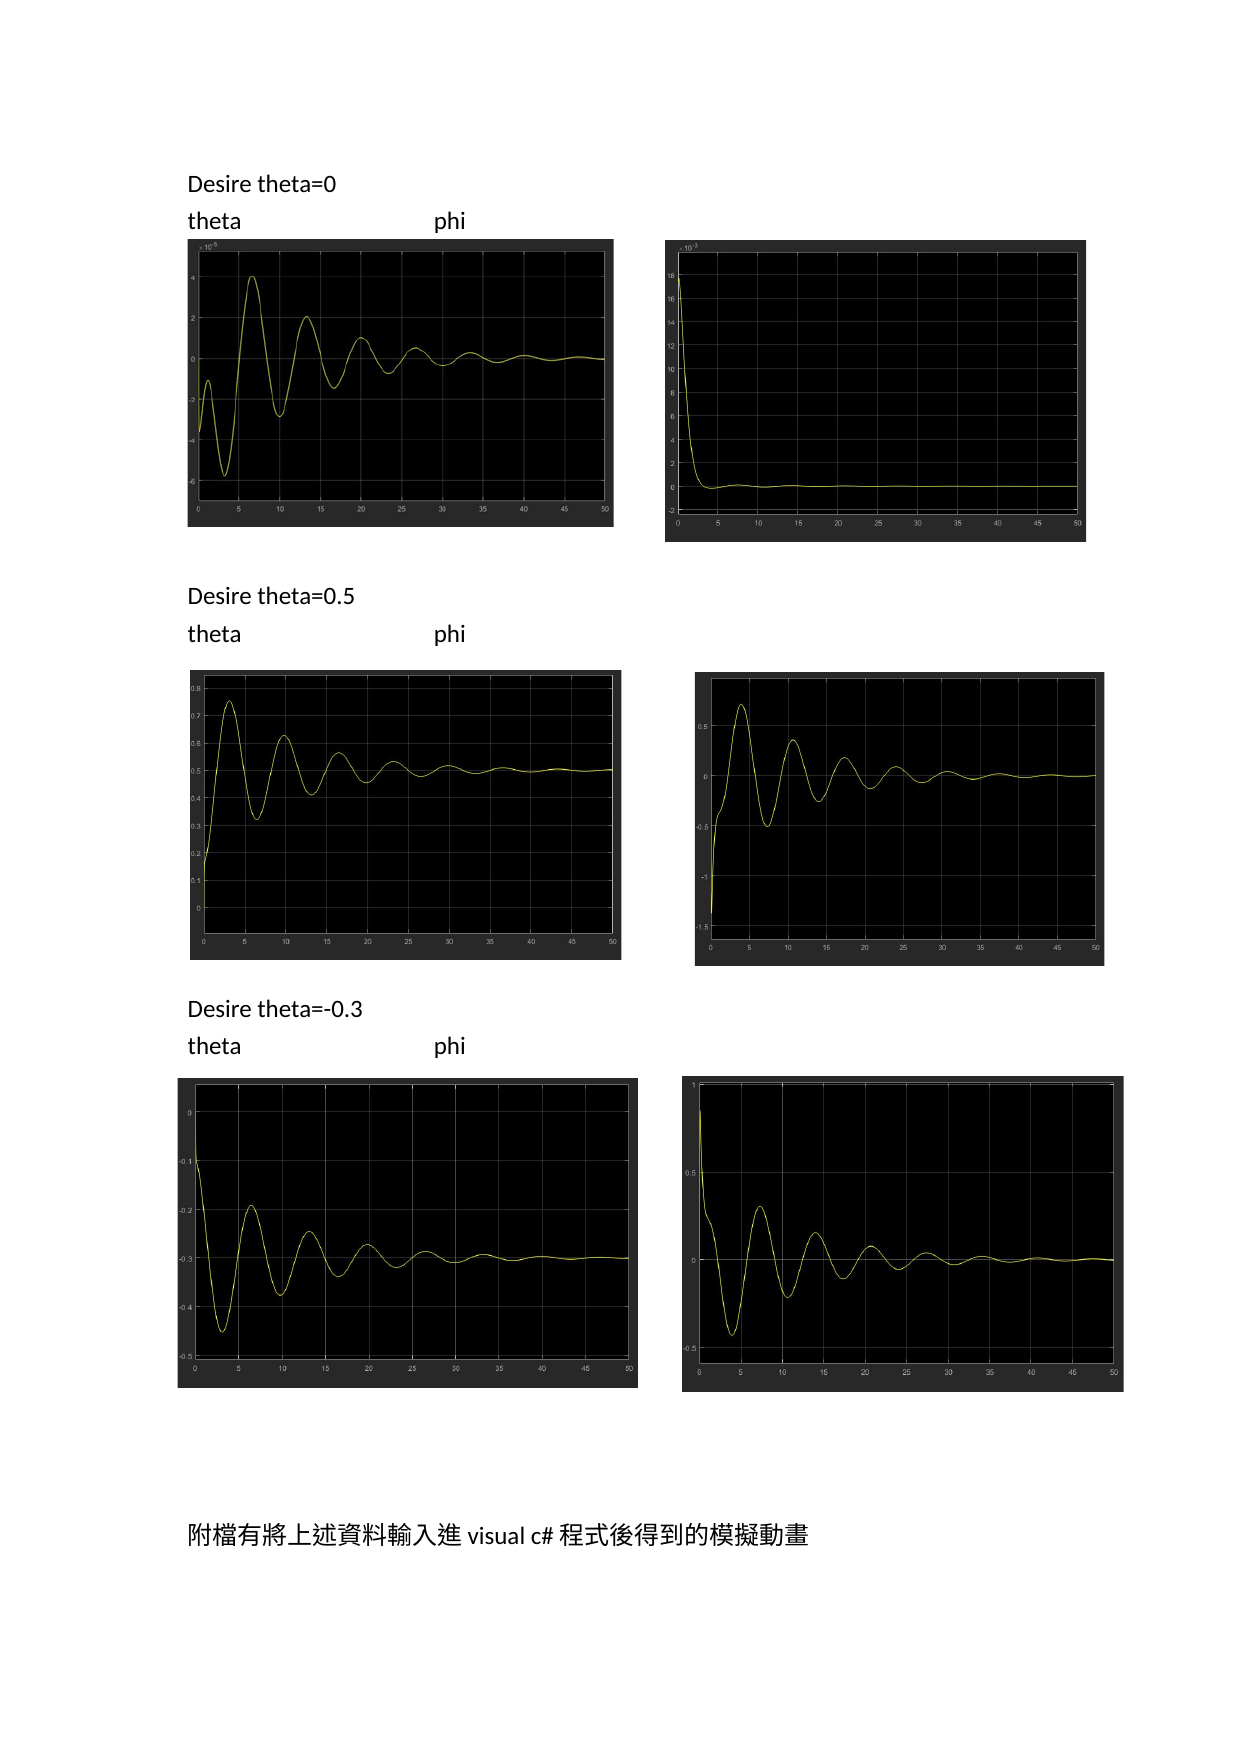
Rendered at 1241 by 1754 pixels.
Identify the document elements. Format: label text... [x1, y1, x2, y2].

picture [665, 240, 1087, 542]
picture [177, 1078, 638, 1388]
picture [187, 239, 614, 527]
text theta phi [187, 202, 1053, 239]
text theta phi [187, 1027, 1053, 1064]
text Desire theta=0.5 [187, 577, 1053, 614]
picture [682, 1076, 1124, 1392]
text theta phi [187, 614, 1053, 652]
picture [694, 672, 1105, 966]
picture [190, 670, 622, 960]
text Desire theta=-0.3 [187, 989, 1053, 1027]
text 附檔有將上述資料輸入進visual c# 程式後得到的模擬動畫 [187, 1514, 1053, 1552]
text Desire theta=0 [187, 164, 1053, 202]
